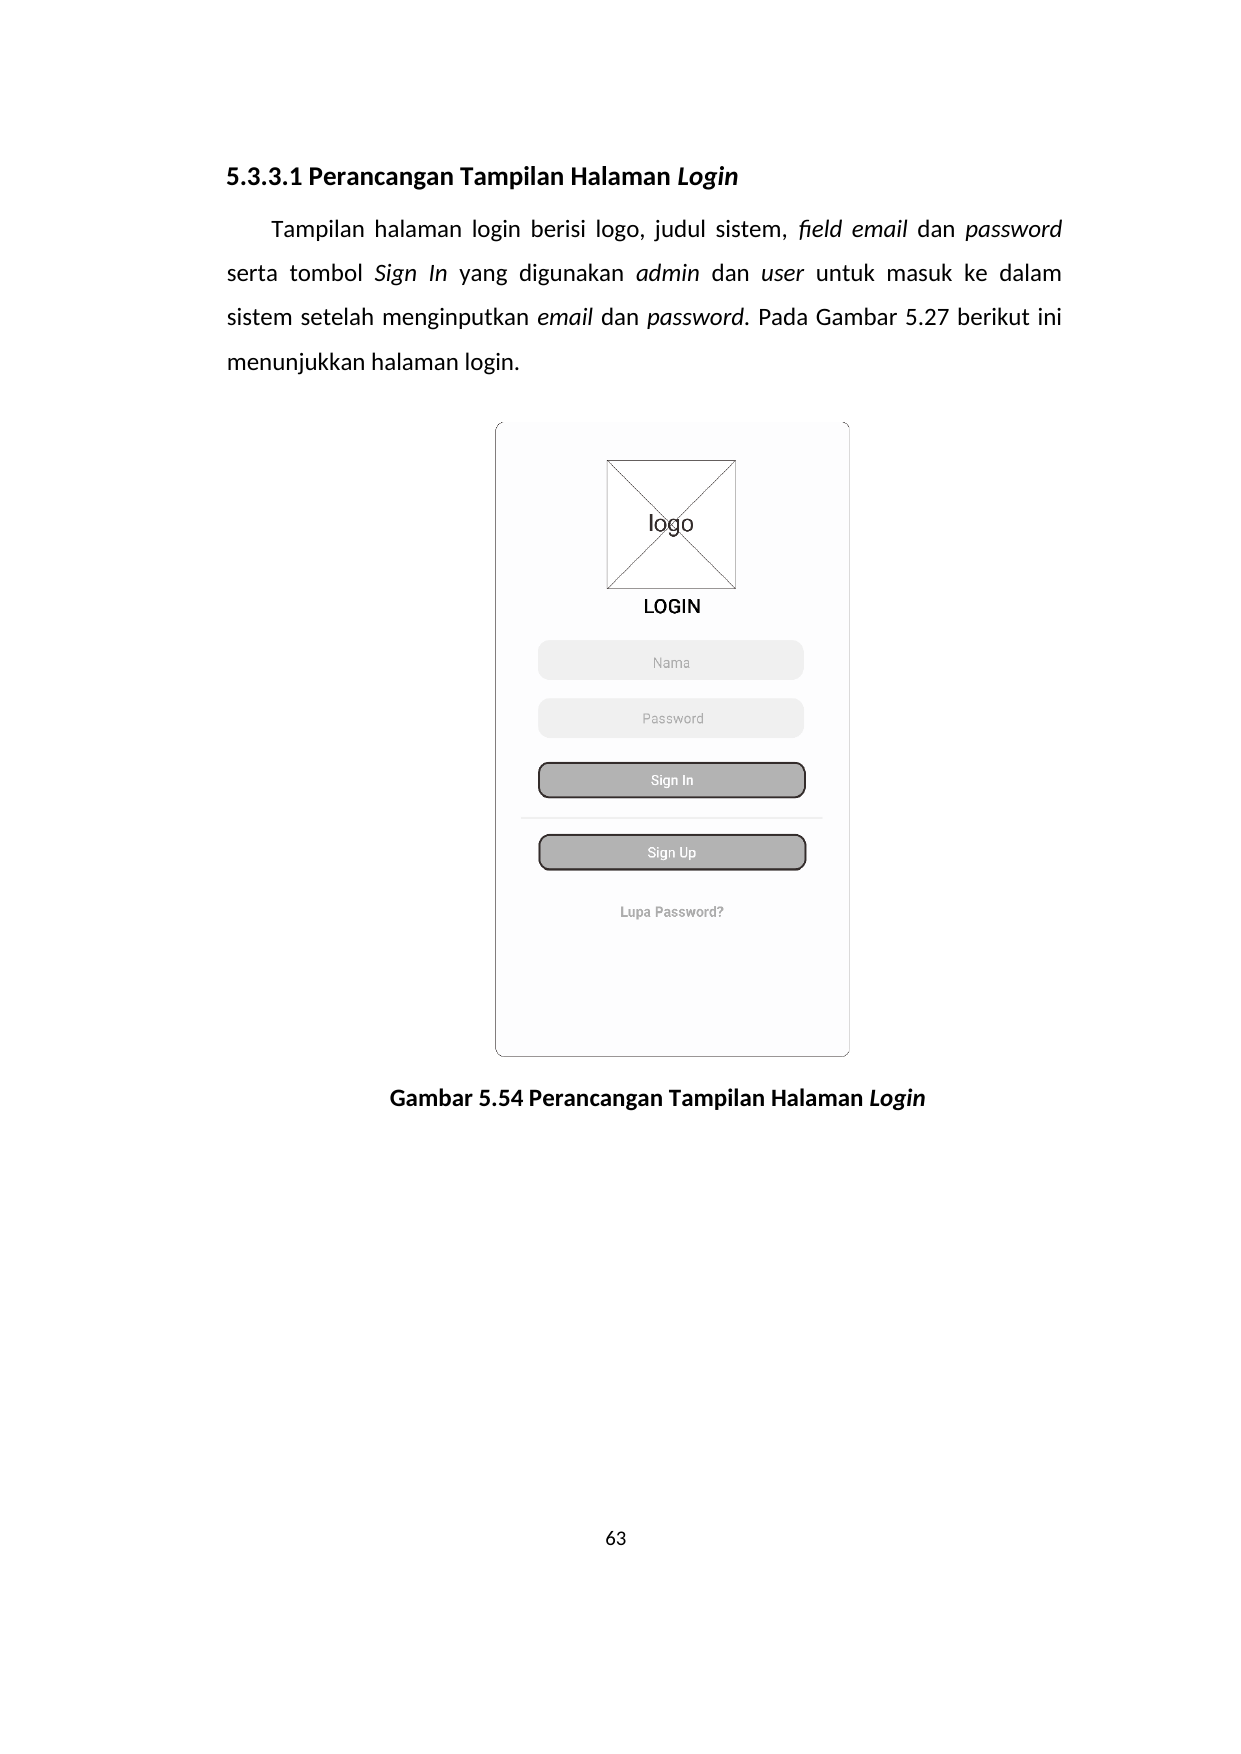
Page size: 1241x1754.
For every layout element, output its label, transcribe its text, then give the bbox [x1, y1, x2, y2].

subtitle 5.3.3.1 Perancangan Tampilan Halaman Login [226, 159, 1092, 192]
subtitle Gambar 5.54 Perancangan Tampilan Halaman Login [226, 1082, 1092, 1113]
text Tampilan halaman login berisi logo, judul sistem, field email dan password serta tombol Sign In yang digunakan admin dan user untuk masuk ke dalam sistem setelah menginputkan email dan password. Pada Gambar 5.27 berikut ini menunjukkan halaman login. [227, 213, 1062, 376]
picture [495, 422, 850, 1057]
